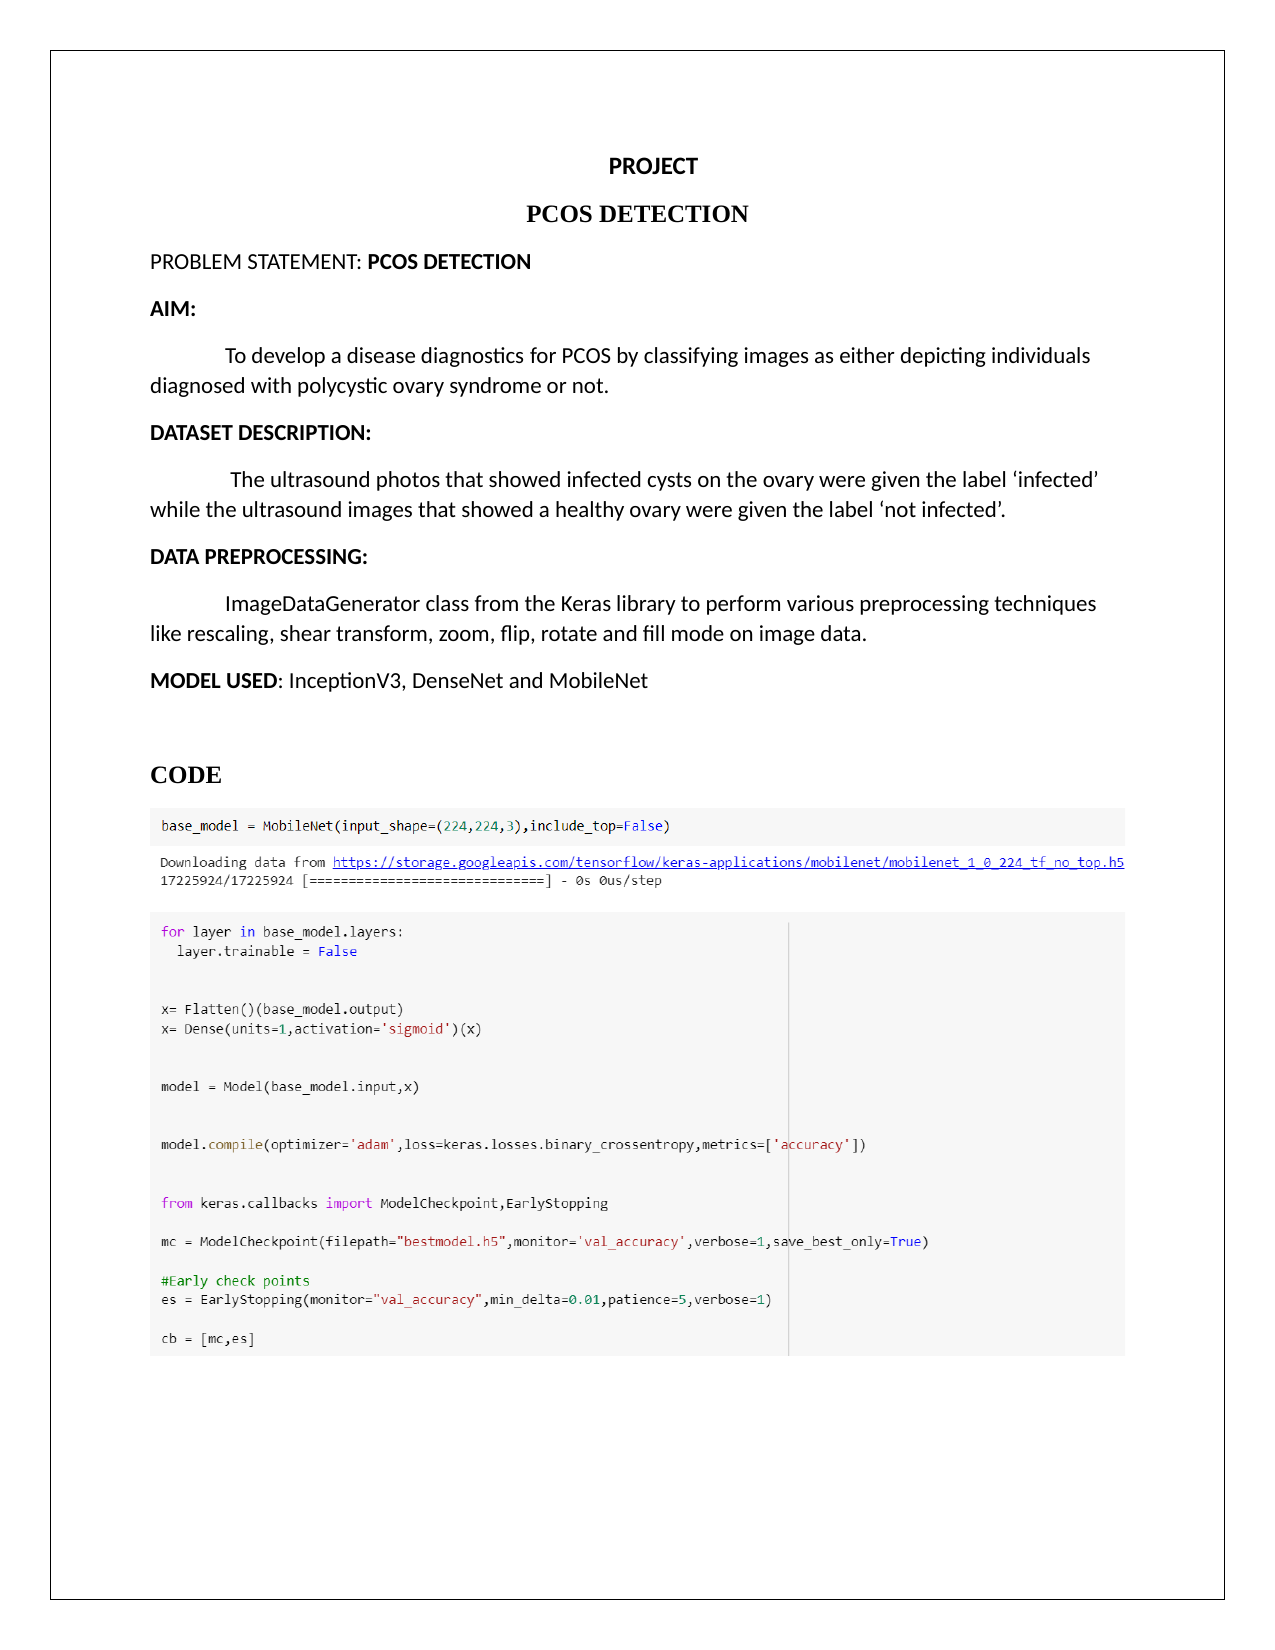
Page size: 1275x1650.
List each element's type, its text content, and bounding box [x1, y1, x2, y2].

text MODEL USED: InceptionV3, DenseNet and MobileNet [150, 666, 1125, 694]
text ImageDataGenerator class from the Keras library to perform various preprocessing techniques like rescaling, shear transform, zoom, flip, rotate and fill mode on image data. [150, 589, 1125, 647]
text AIM: [150, 294, 1125, 322]
text PROJECT [150, 150, 1125, 181]
picture [150, 808, 1125, 1356]
text PROBLEM STATEMENT: PCOS DETECTION [150, 247, 1125, 275]
text DATASET DESCRIPTION: [150, 418, 1125, 446]
text PCOS DETECTION [150, 199, 1125, 228]
text The ultrasound photos that showed infected cysts on the ovary were given the label ‘infected’ while the ultrasound images that showed a healthy ovary were given the label ‘not infected’. [150, 465, 1125, 523]
text DATA PREPROCESSING: [150, 542, 1125, 570]
text To develop a disease diagnostics for PCOS by classifying images as either depicting individuals diagnosed with polycystic ovary syndrome or not. [150, 341, 1125, 399]
text CODE [150, 761, 1125, 789]
